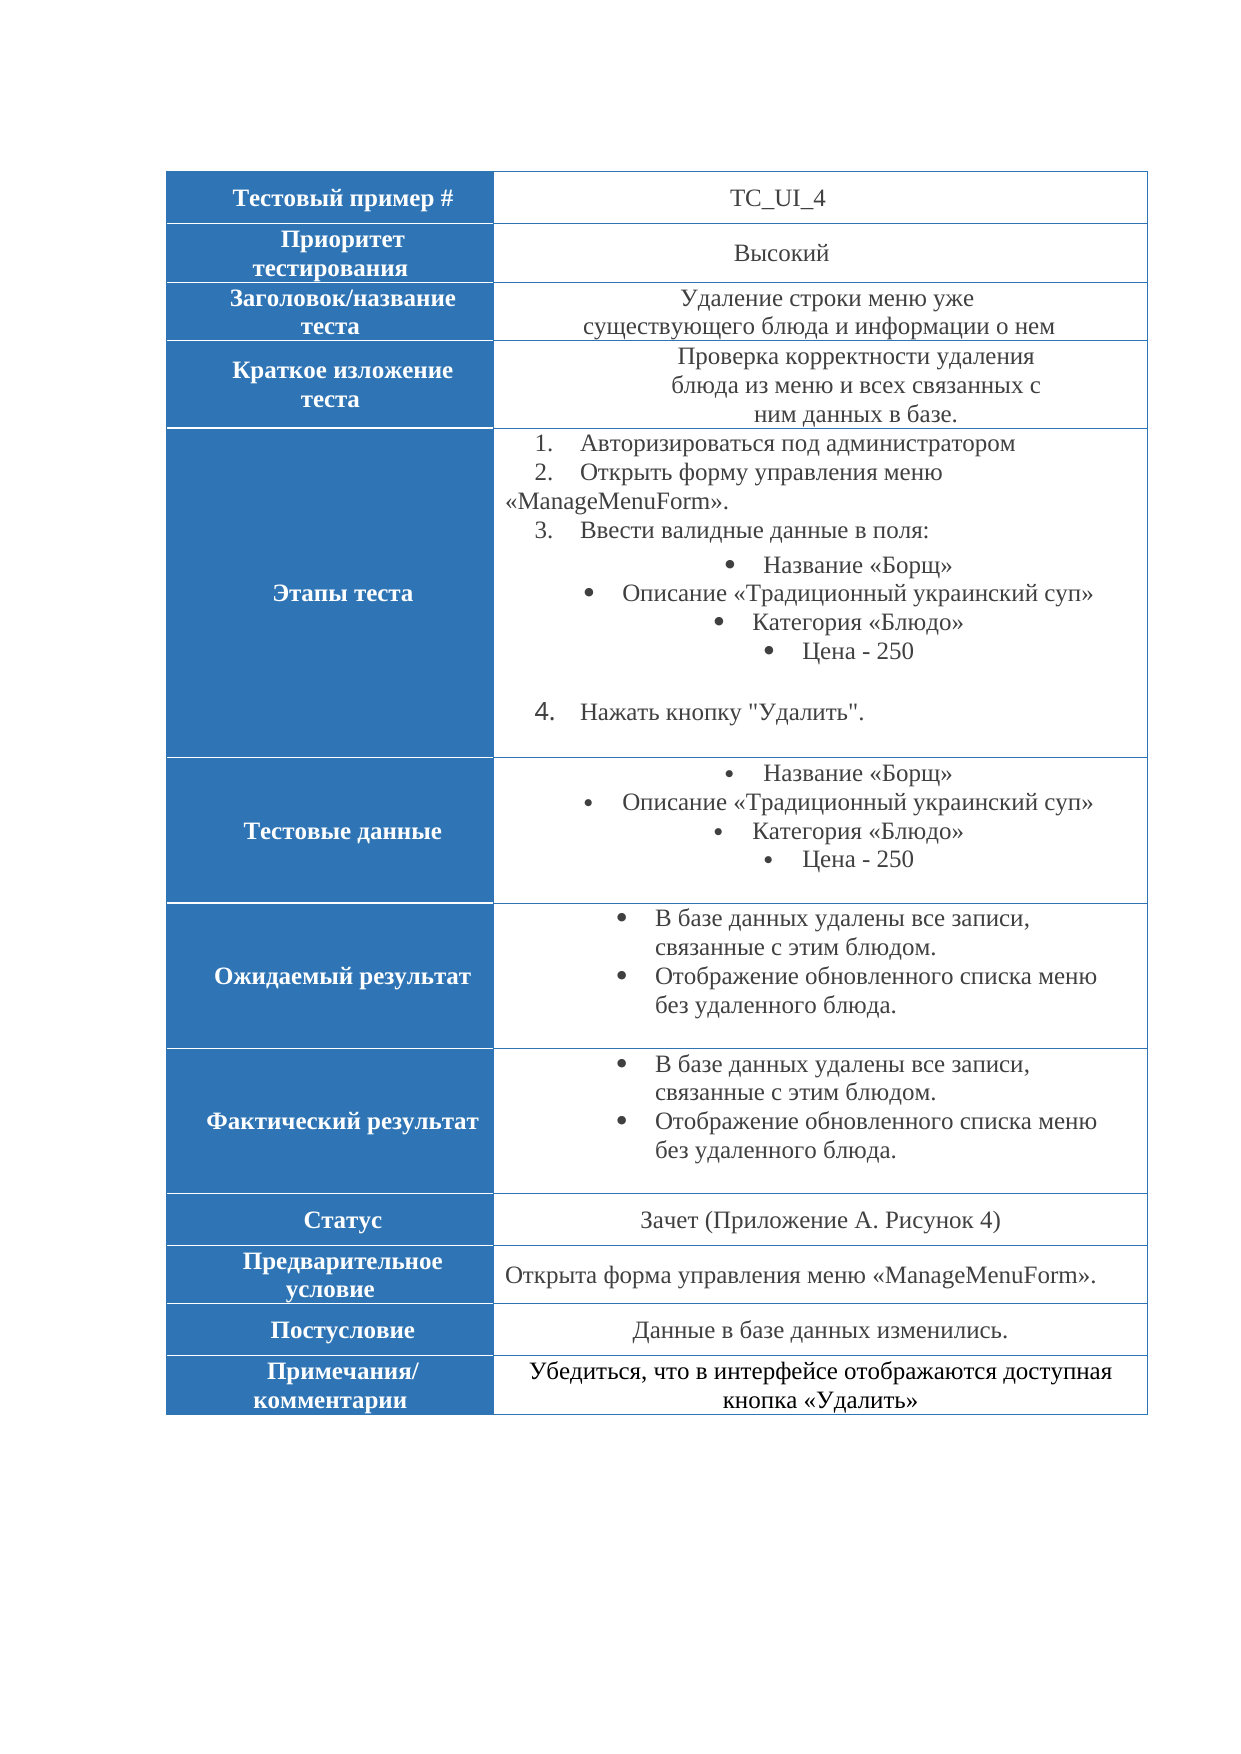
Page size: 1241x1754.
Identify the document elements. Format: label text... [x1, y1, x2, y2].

table_cell Краткое изложение теста [167, 341, 493, 427]
table_cell В базе данных удалены все записи, связанные с этим блюдом. Отображение обновленного списка меню без удаленного блюда. [494, 904, 1147, 1048]
table_cell Авторизироваться под администратором Открыть форму управления меню «ManageMenuForm». Ввести валидные данные в поля: Название «Борщ» Описание «Традиционный украинский суп» Категория «Блюдо» Цена - 250 Нажать кнопку "Удалить". [494, 429, 1147, 757]
table_cell Постусловие [167, 1304, 493, 1355]
table_header TC_UI_4 [494, 172, 1147, 223]
table_cell Проверка корректности удаления блюда из меню и всех связанных с ним данных в базе. [494, 341, 1147, 427]
table_cell Зачет (Приложение А. Рисунок 4) [494, 1194, 1147, 1245]
table_cell Убедиться, что в интерфейсе отображаются доступная кнопка «Удалить» [494, 1356, 1147, 1414]
table_cell Название «Борщ» Описание «Традиционный украинский суп» Категория «Блюдо» Цена - 250 [494, 758, 1147, 902]
table_cell Данные в базе данных изменились. [494, 1304, 1147, 1355]
table_cell Ожидаемый результат [167, 904, 493, 1048]
table_cell Этапы теста [167, 429, 493, 757]
table_cell Тестовые данные [167, 758, 493, 902]
table_cell Фактический результат [167, 1049, 493, 1193]
table_cell Удаление строки меню уже существующего блюда и информации о нем [494, 283, 1147, 340]
table_cell Открыта форма управления меню «ManageMenuForm». [494, 1246, 1147, 1303]
table_cell Примечания/комментарии [167, 1356, 493, 1414]
table_cell Заголовок/название теста [167, 283, 493, 340]
table_cell Статус [167, 1194, 493, 1245]
table_header Тестовый пример # [167, 172, 493, 223]
table_cell В базе данных удалены все записи, связанные с этим блюдом. Отображение обновленного списка меню без удаленного блюда. [494, 1049, 1147, 1193]
table_cell Приоритет тестирования [167, 224, 493, 282]
table_cell Предварительное условие [167, 1246, 493, 1303]
table_cell Высокий [494, 224, 1147, 282]
